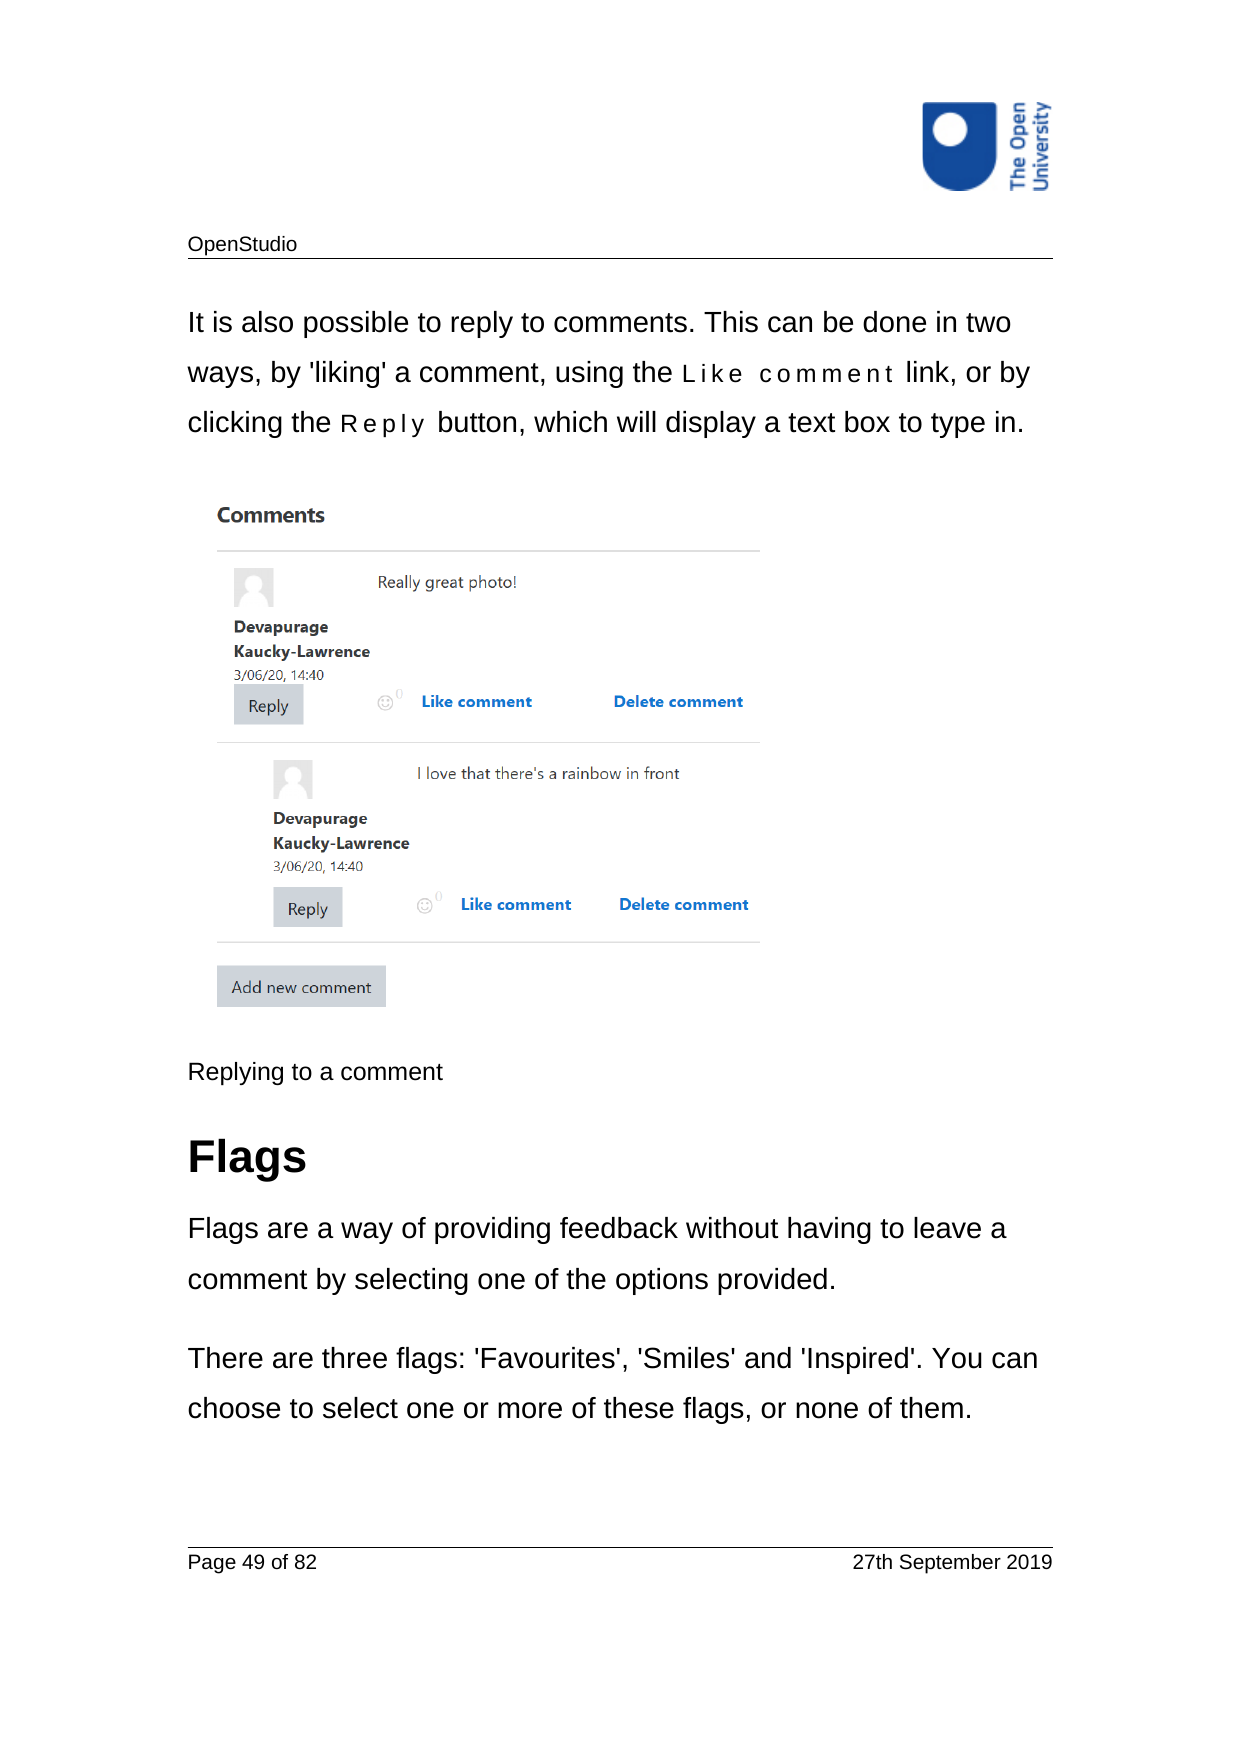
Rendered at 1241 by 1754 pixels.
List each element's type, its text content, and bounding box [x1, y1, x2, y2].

text Replying to a comment [187, 1057, 1053, 1086]
picture [922, 102, 1053, 191]
text There are three flags: 'Favourites', 'Smiles' and 'Inspired'. You can choose to select one or more of these flags, or none of them. [187, 1341, 1053, 1425]
text Flags are a way of providing feedback without having to leave a comment by selecting one of the options provided. [187, 1211, 1053, 1295]
text It is also possible to reply to comments. This can be done in two ways, by 'liking' a comment, using the Like comment link, or by clicking the Reply button, which will display a text box to type in. [187, 304, 1053, 439]
picture [187, 484, 816, 1028]
subtitle Flags [187, 1129, 1053, 1182]
